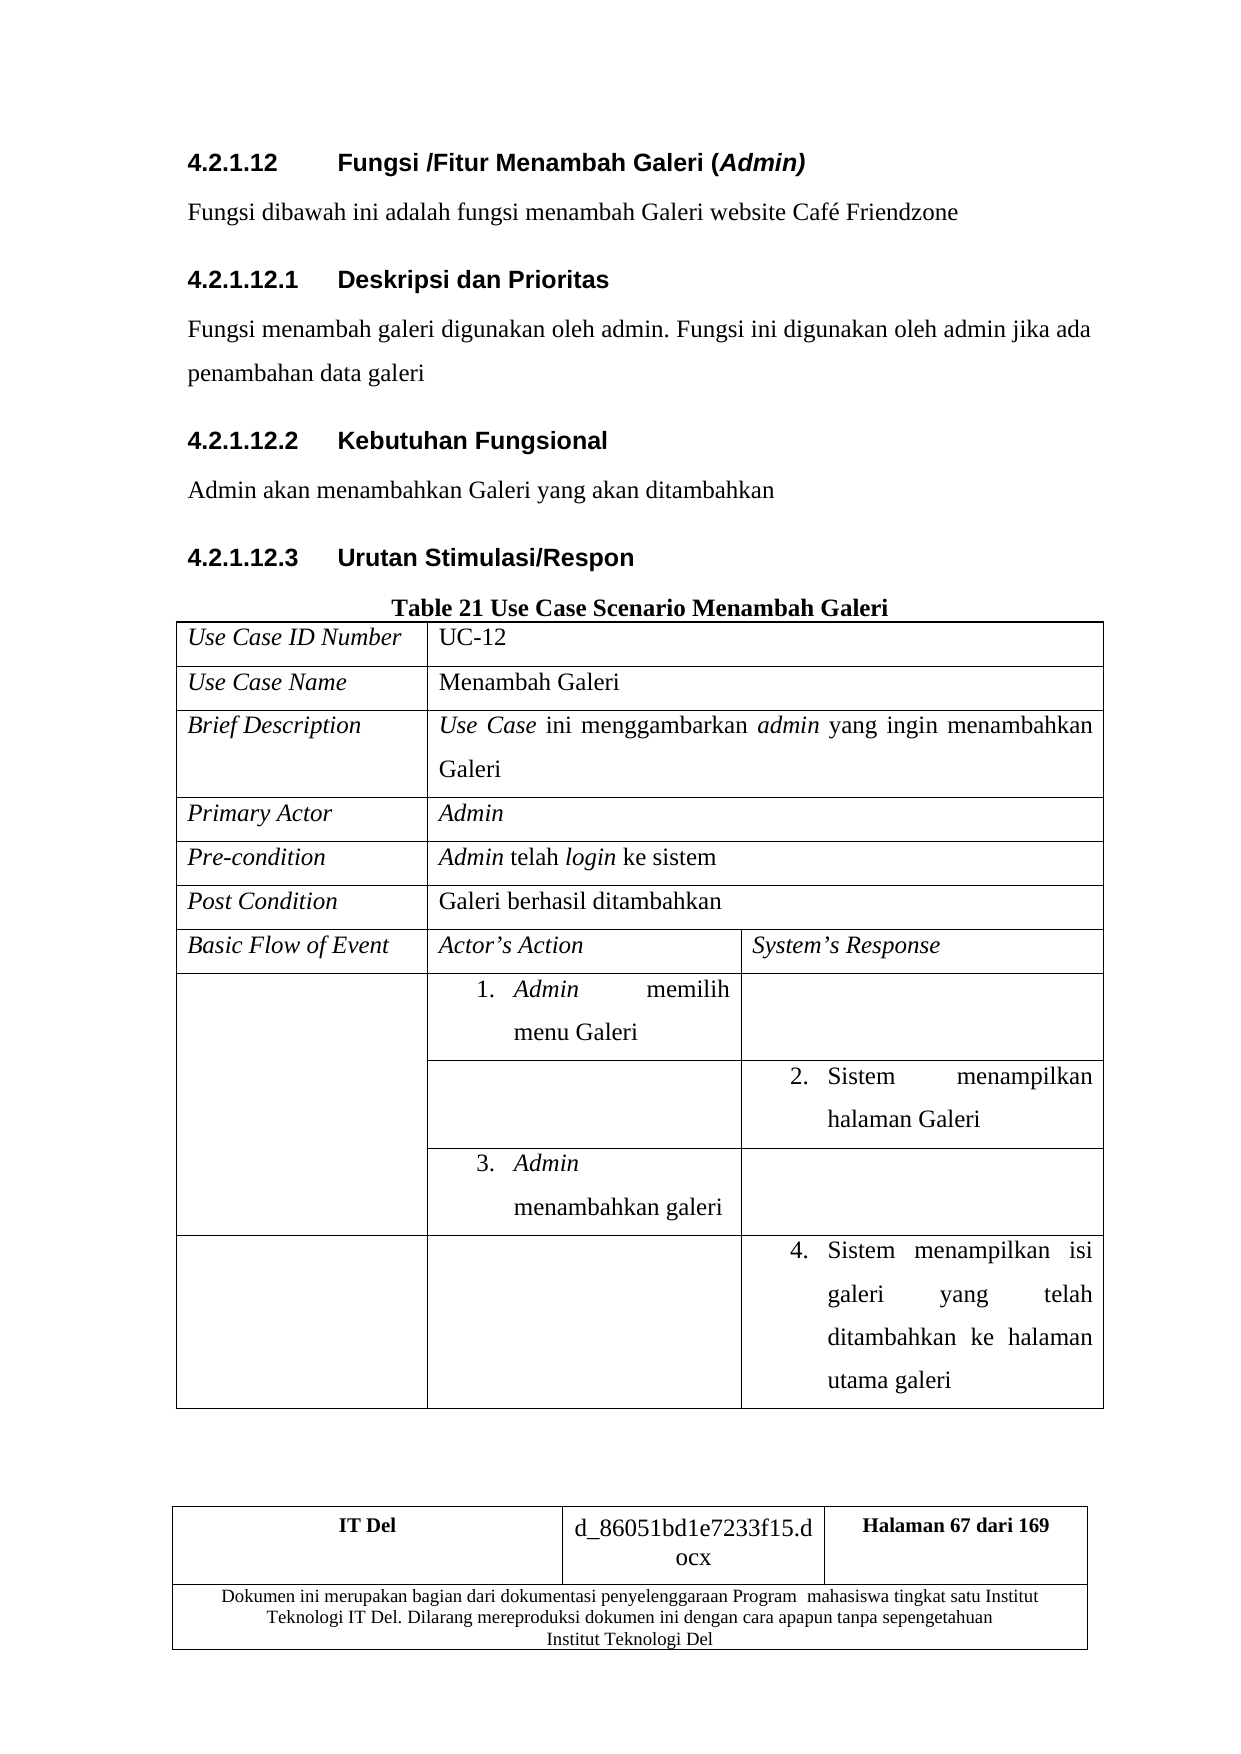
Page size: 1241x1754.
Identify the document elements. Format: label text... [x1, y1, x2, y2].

table_cell [428, 1236, 741, 1408]
table_cell Use Case Name [177, 667, 427, 709]
table_header UC-12 [428, 623, 1103, 666]
table_cell Primary Actor [177, 798, 427, 841]
table_cell [742, 1149, 1103, 1234]
table_cell Brief Description [177, 711, 427, 797]
table_header Use Case ID Number [177, 623, 427, 666]
table_cell Admin memilih menu Galeri [428, 974, 741, 1060]
table_cell [177, 974, 427, 1234]
table_cell Use Case ini menggambarkan admin yang ingin menambahkan Galeri [428, 711, 1103, 797]
table_cell Pre-condition [177, 842, 427, 885]
subtitle Fungsi /Fitur Menambah Galeri (Admin) [187, 148, 1092, 176]
table_cell Admin menambahkan galeri [428, 1149, 741, 1234]
text Admin akan menambahkan Galeri yang akan ditambahkan [187, 475, 1092, 504]
table_cell [742, 974, 1103, 1060]
subtitle Deskripsi dan Prioritas [187, 265, 1092, 294]
table_cell [428, 1061, 741, 1147]
table_cell Galeri berhasil ditambahkan [428, 886, 1103, 929]
table_cell Basic Flow of Event [177, 930, 427, 973]
subtitle Urutan Stimulasi/Respon [187, 543, 1092, 572]
table_cell [177, 1236, 427, 1408]
table_cell Admin [428, 798, 1103, 841]
text Fungsi menambah galeri digunakan oleh admin. Fungsi ini digunakan oleh admin jika ada penambahan data galeri [187, 314, 1092, 386]
table_cell Post Condition [177, 886, 427, 929]
text Table 21 Use Case Scenario Menambah Galeri [187, 593, 1092, 621]
table_cell Sistem menampilkan isi galeri yang telah ditambahkan ke halaman utama galeri [742, 1236, 1103, 1408]
text Fungsi dibawah ini adalah fungsi menambah Galeri website Café Friendzone [187, 197, 1092, 226]
table_cell Admin telah login ke sistem [428, 842, 1103, 885]
table_cell Sistem menampilkan halaman Galeri [742, 1061, 1103, 1147]
subtitle Kebutuhan Fungsional [187, 426, 1092, 454]
table_cell System’s Response [742, 930, 1103, 973]
table_cell Menambah Galeri [428, 667, 1103, 709]
table_cell Actor’s Action [428, 930, 741, 973]
